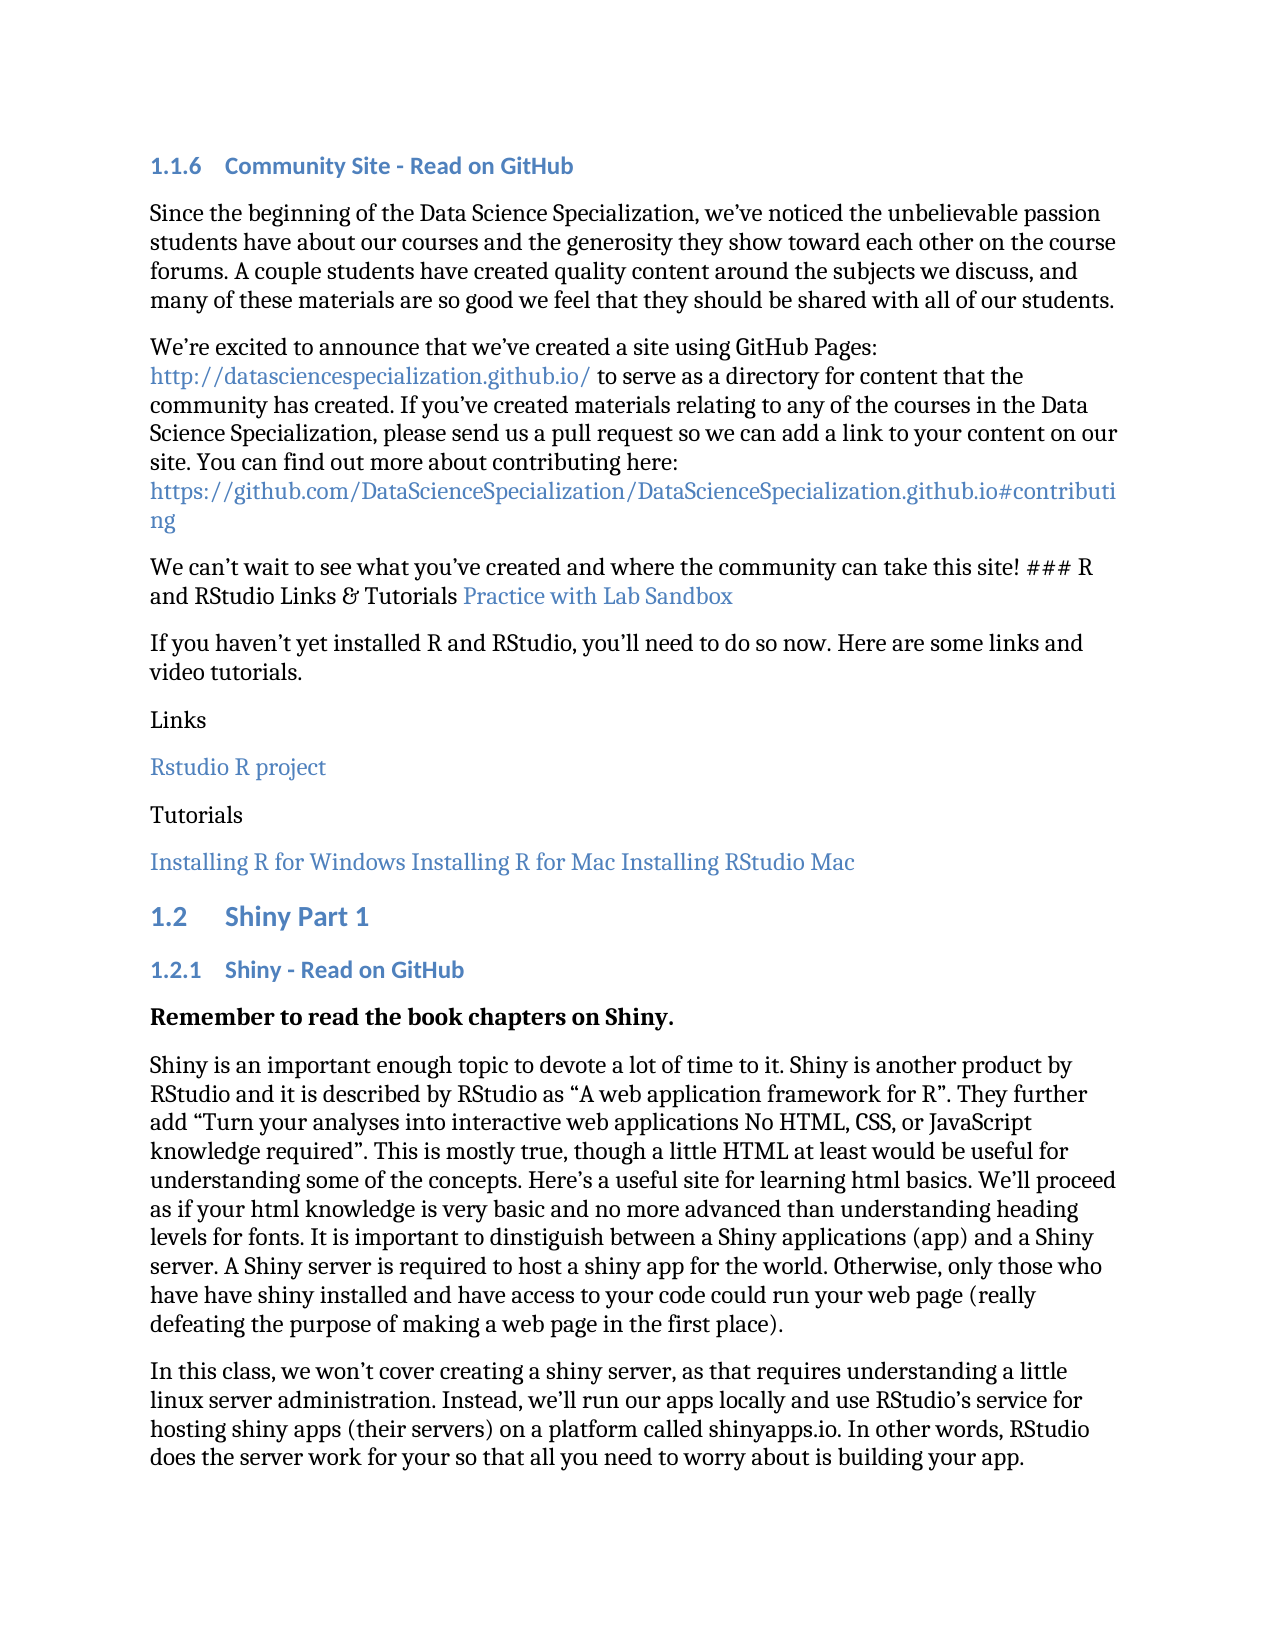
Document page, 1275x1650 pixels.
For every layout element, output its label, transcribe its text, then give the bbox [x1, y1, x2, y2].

subtitle 1.1.6 Community Site - Read on GitHub [150, 150, 1125, 181]
subtitle 1.2 Shiny Part 1 [150, 898, 1125, 933]
text We’re excited to announce that we’ve created a site using GitHub Pages: http://datasciencespecialization.github.io/ to serve as a directory for content that the community has created. If you’ve created materials relating to any of the courses in the Data Science Specialization, please send us a pull request so we can add a link to your content on our site. You can find out more about contributing here: https://github.com/DataScienceSpecialization/DataScienceSpecialization.github.io#contributing [150, 333, 1125, 534]
text Installing R for Windows Installing R for Mac Installing RStudio Mac [150, 848, 1125, 877]
text Links [150, 706, 1125, 734]
text If you haven’t yet installed R and RStudio, you’ll need to do so now. Here are some links and video tutorials. [150, 629, 1125, 687]
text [150, 1357, 1125, 1472]
text Rstudio R project [150, 753, 1125, 782]
text Since the beginning of the Data Science Specialization, we’ve noticed the unbelievable passion students have about our courses and the generosity they show toward each other on the course forums. A couple students have created quality content around the subjects we discuss, and many of these materials are so good we feel that they should be shared with all of our students. [150, 199, 1125, 314]
subtitle 1.2.1 Shiny - Read on GitHub [150, 954, 1125, 984]
text Shiny is an important enough topic to devote a lot of time to it. Shiny is another product by RStudio and it is described by RStudio as “A web application framework for R”. They further add “Turn your analyses into interactive web applications No HTML, CSS, or JavaScript knowledge required”. This is mostly true, though a little HTML at least would be useful for understanding some of the concepts. Here’s a useful site for learning html basics. We’ll proceed as if your html knowledge is very basic and no more advanced than understanding heading levels for fonts. It is important to dinstiguish between a Shiny applications (app) and a Shiny server. A Shiny server is required to host a shiny app for the world. Otherwise, only those who have have shiny installed and have access to your code could run your web page (really defeating the purpose of making a web page in the first place). [150, 1051, 1125, 1338]
text We can’t wait to see what you’ve created and where the community can take this site! ### R and RStudio Links & Tutorials Practice with Lab Sandbox [150, 553, 1125, 611]
text Tutorials [150, 801, 1125, 829]
text Remember to read the book chapters on Shiny. [150, 1003, 1125, 1032]
